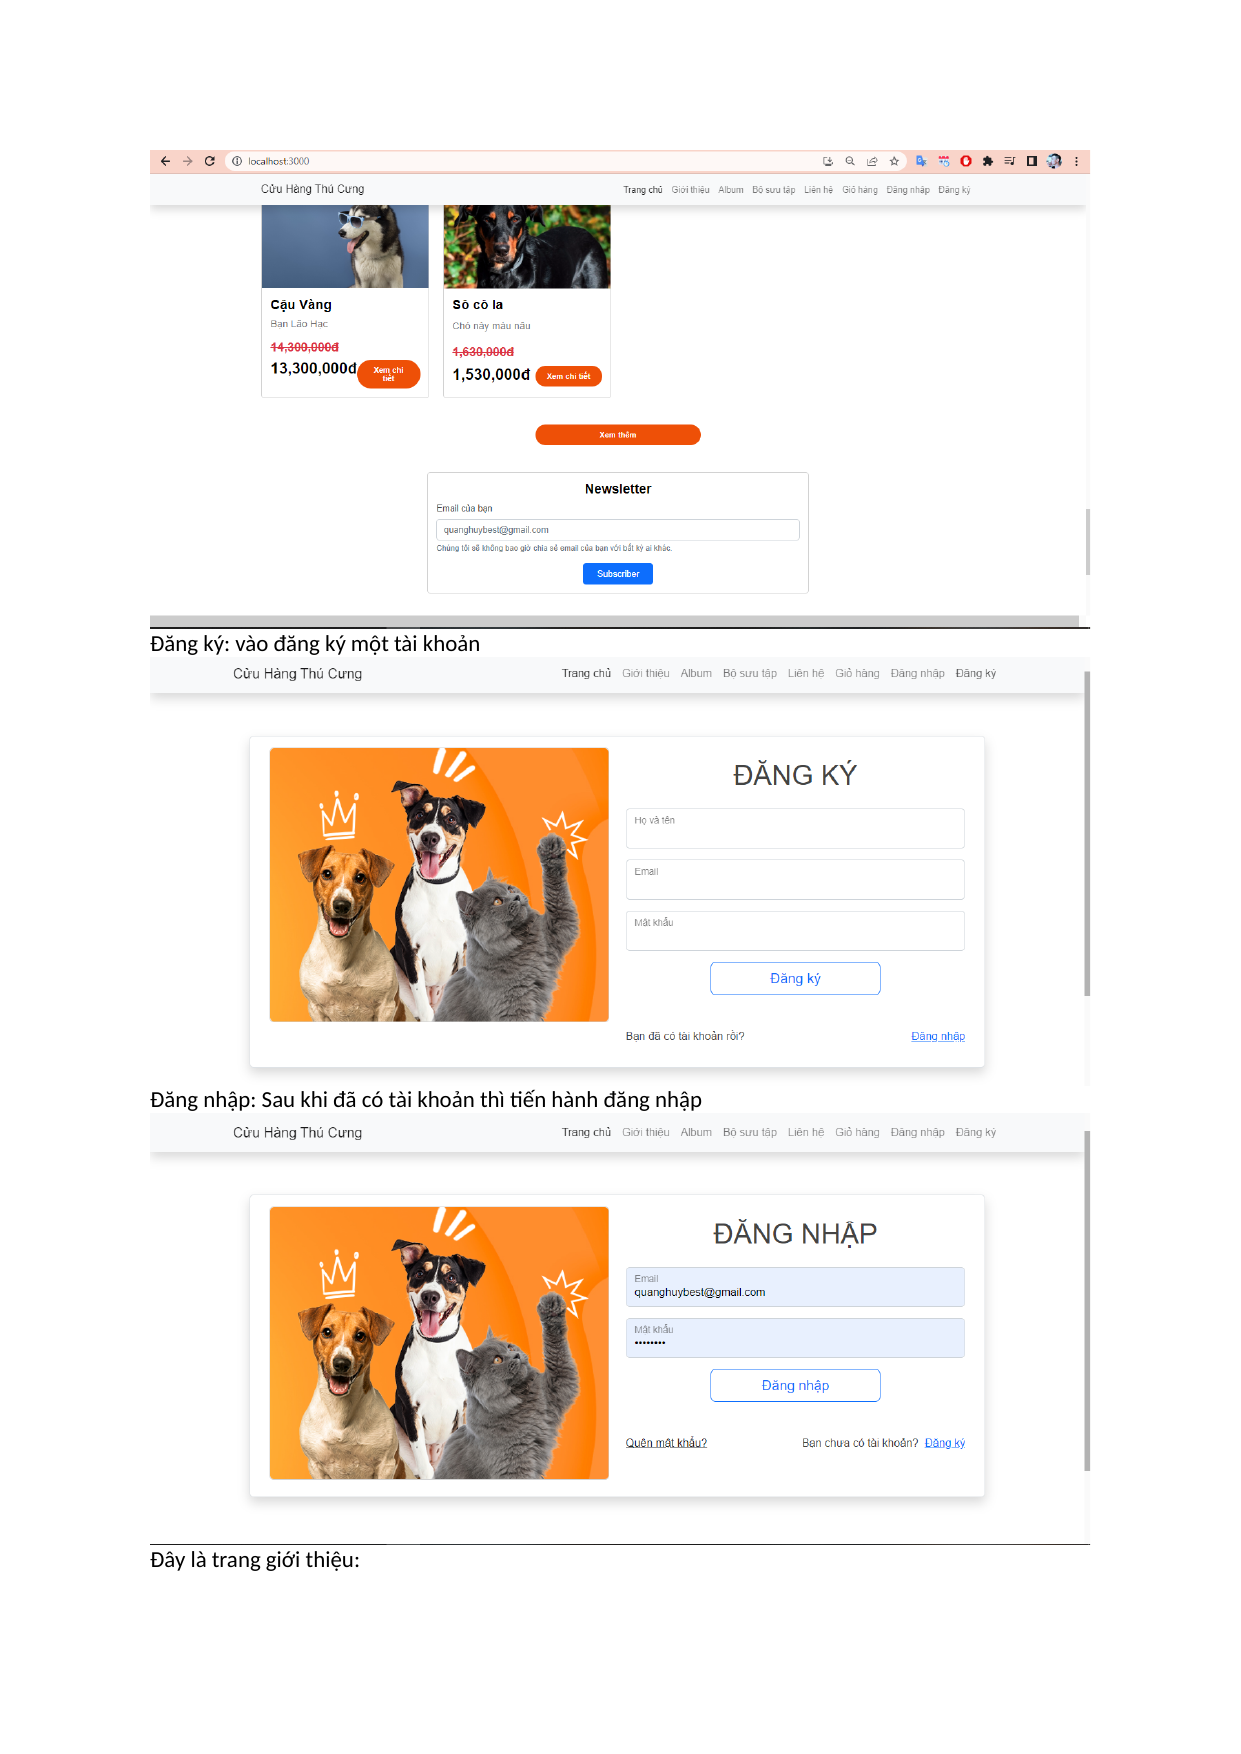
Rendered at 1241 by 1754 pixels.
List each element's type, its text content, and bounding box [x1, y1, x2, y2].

picture [150, 657, 1091, 1086]
text Đây là trang giới thiệu: [150, 1545, 1090, 1573]
picture [150, 1113, 1091, 1545]
text Đăng ký: vào đăng ký một tài khoản [150, 629, 1090, 657]
text Đăng nhập: Sau khi đã có tài khoản thì tiến hành đăng nhập [150, 1086, 1090, 1113]
picture [150, 150, 1091, 629]
